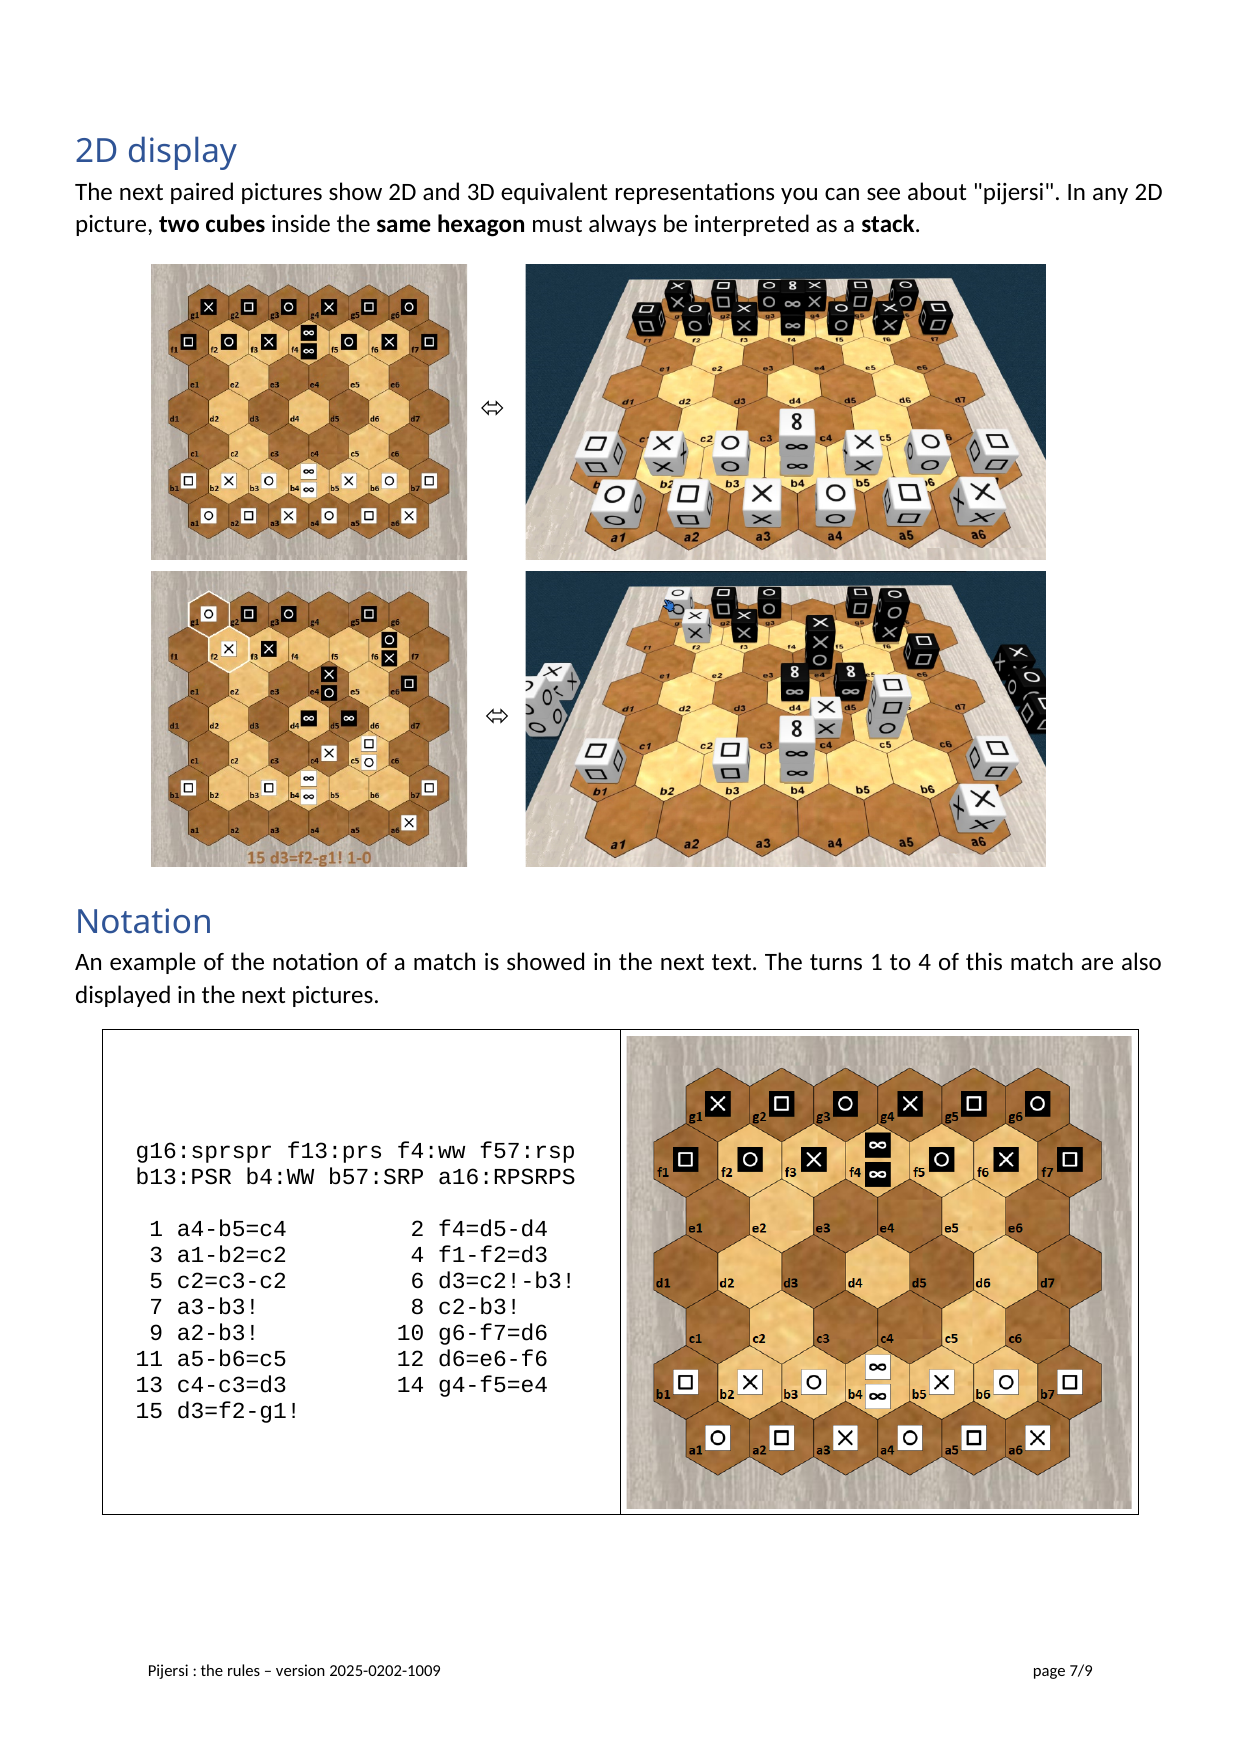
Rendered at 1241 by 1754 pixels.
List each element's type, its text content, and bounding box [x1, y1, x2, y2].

subtitle 2D display [75, 127, 1165, 172]
picture [151, 264, 468, 560]
text An example of the notation of a match is showed in the next text. The turns 1 to 4 of this match are also displayed in the next pictures. [75, 947, 1165, 1010]
picture [525, 571, 1046, 867]
table_header g16:sprspr f13:prs f4:ww f57:rsp b13:PSR b4:WW b57:SRP a16:RPSRPS 1 a4-b5=c4 2 f4=d5-d4 3 a1-b2=c2 4 f1-f2=d3 5 c2=c3-c2 6 d3=c2!-b3! 7 a3-b3! 8 c2-b3! 9 a2-b3! 10 g6-f7=d6 11 a5-b6=c5 12 d6=e6-f6 13 c4-c3=d3 14 g4-f5=e4 15 d3=f2-g1! [103, 1030, 620, 1514]
table_header [621, 1030, 1138, 1514]
table_header [473, 258, 519, 565]
picture [525, 264, 1046, 560]
picture [626, 1036, 1132, 1509]
table_header [520, 258, 1165, 565]
picture [151, 571, 468, 867]
table_cell [473, 565, 519, 873]
text The next paired pictures show 2D and 3D equivalent representations you can see about "pijersi". In any 2D picture, two cubes inside the same hexagon must always be interpreted as a stack. [75, 176, 1165, 239]
table_cell [75, 565, 473, 873]
table_header [75, 258, 473, 565]
subtitle Notation [75, 898, 1165, 943]
table_cell [520, 565, 1165, 873]
